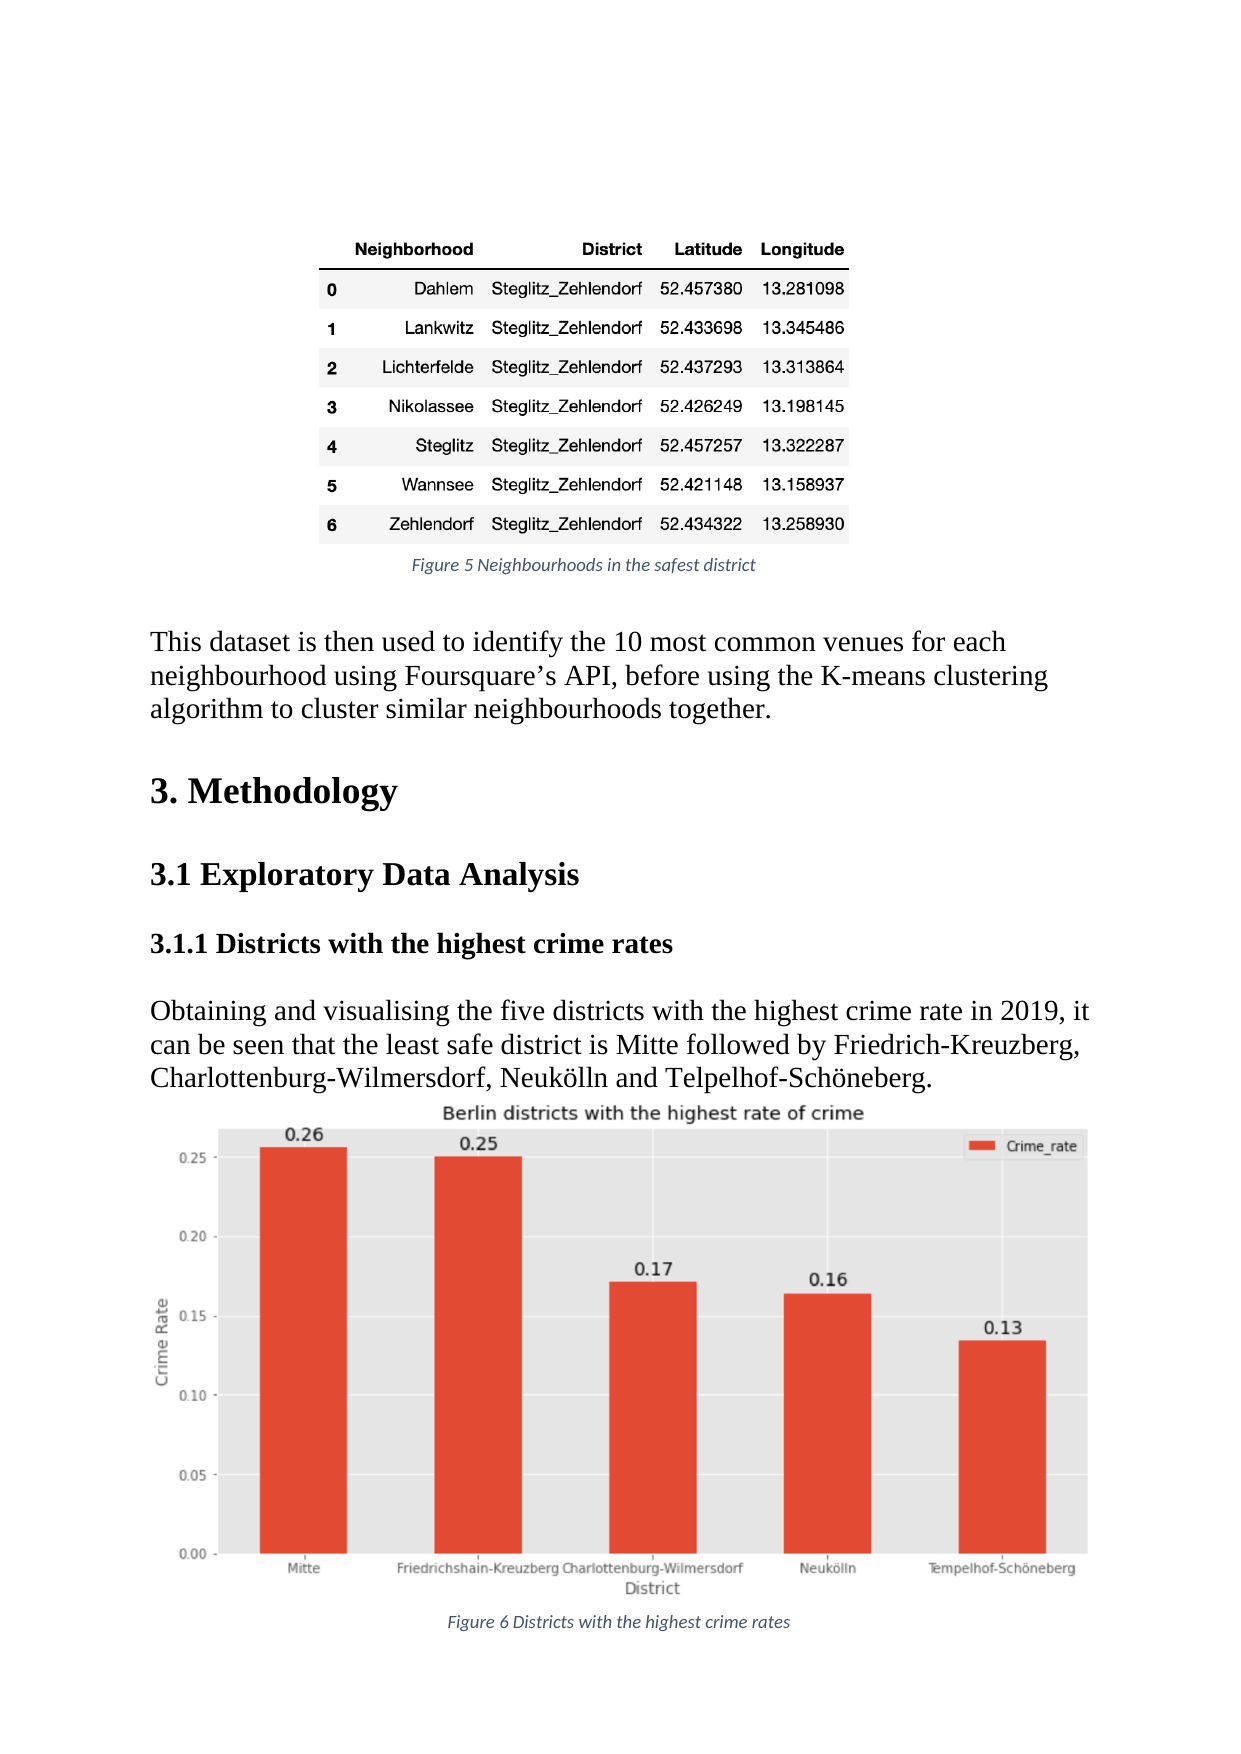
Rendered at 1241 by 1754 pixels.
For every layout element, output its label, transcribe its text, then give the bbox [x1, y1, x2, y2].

text 3. Methodology [150, 768, 1090, 811]
text 3.1.1 Districts with the highest crime rates [150, 926, 1090, 960]
picture [150, 1094, 1087, 1599]
text 3.1 Exploratory Data Analysis [150, 854, 1090, 893]
picture [317, 236, 849, 543]
text Obtaining and visualising the five districts with the highest crime rate in 2019, it can be seen that the least safe district is Mitte followed by Friedrich-Kreuzberg, Charlottenburg-Wilmersdorf, Neukölln and Telpelhof-Schöneberg. [150, 993, 1090, 1094]
text This dataset is then used to identify the 10 most common venues for each neighbourhood using Foursquare’s API, before using the K-means clustering algorithm to cluster similar neighbourhoods together. [150, 624, 1090, 725]
